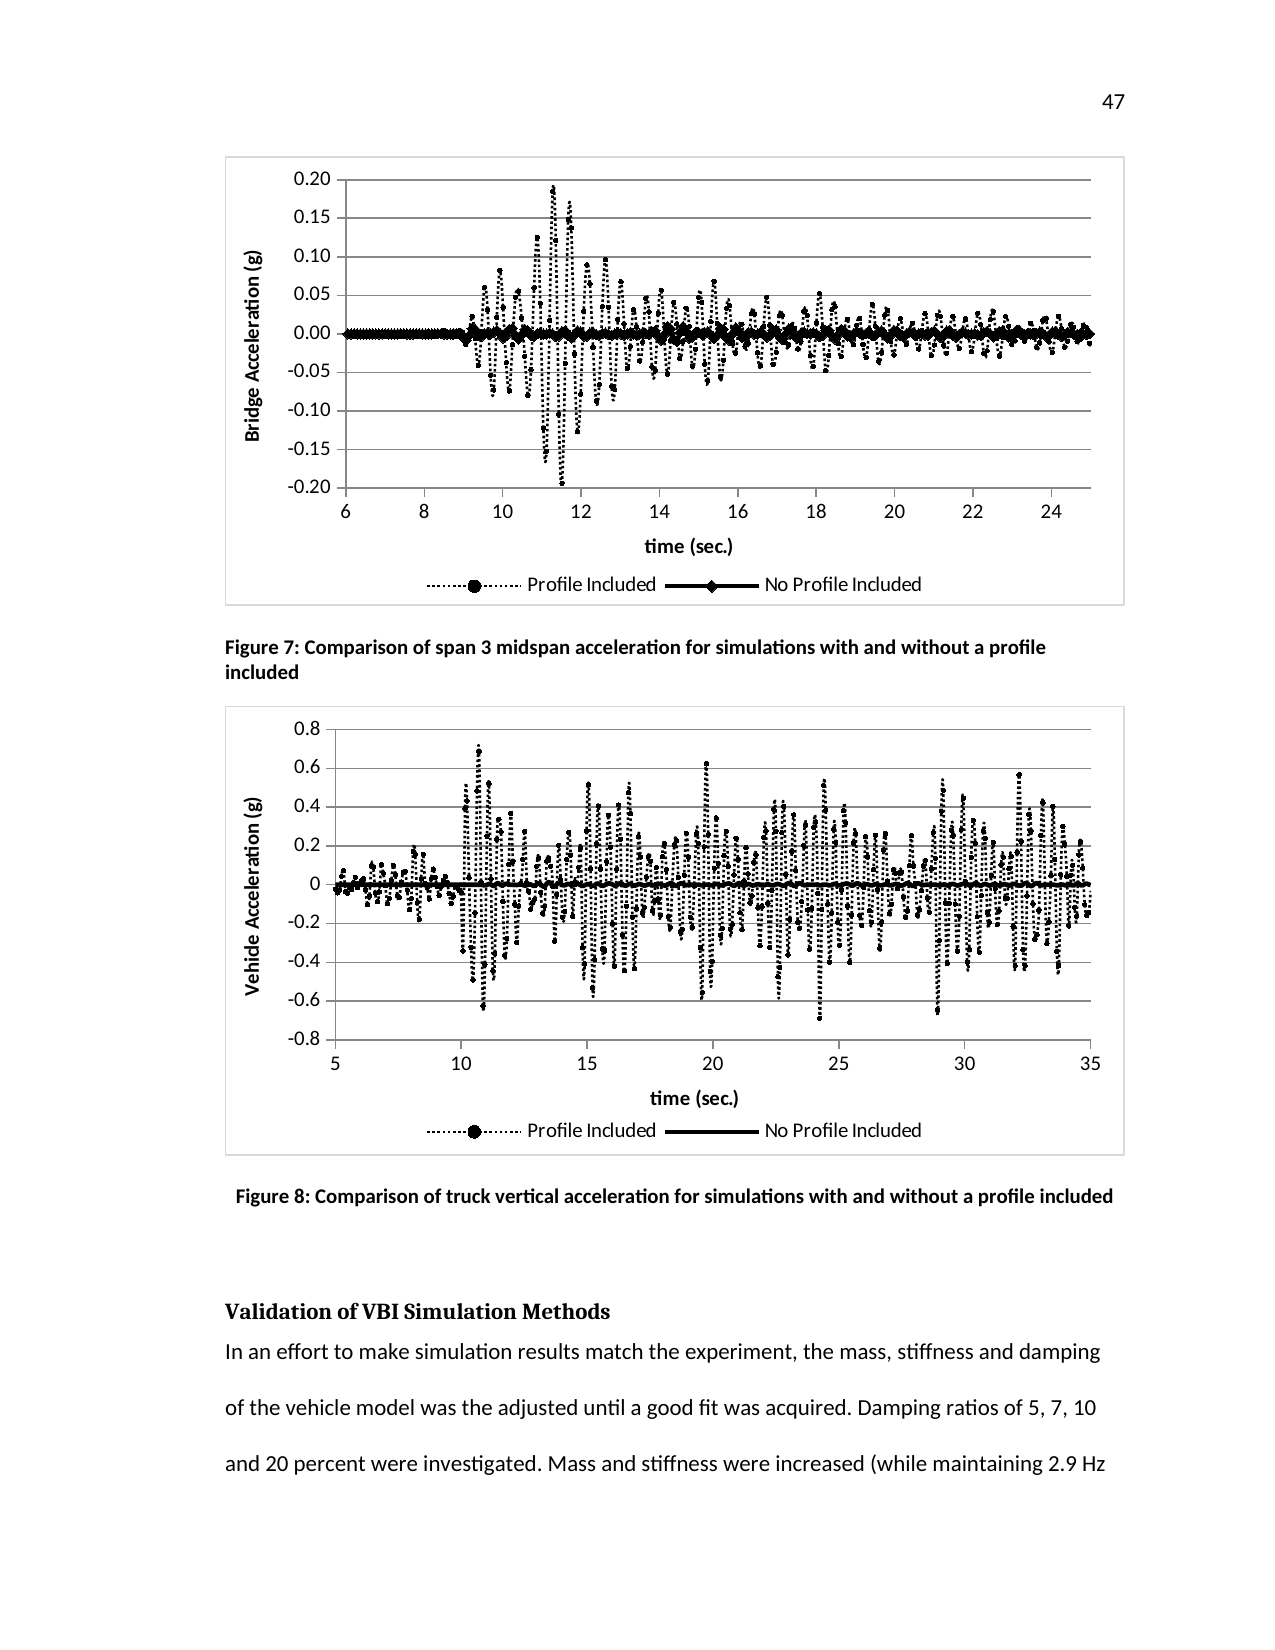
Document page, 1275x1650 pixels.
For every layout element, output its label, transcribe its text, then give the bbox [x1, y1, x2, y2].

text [225, 1337, 1125, 1477]
text Figure 8: Comparison of truck vertical acceleration for simulations with and without a profile included [225, 1184, 1125, 1209]
subtitle Validation of VBI Simulation Methods [225, 1298, 1125, 1325]
text Figure 7: Comparison of span 3 midspan acceleration for simulations with and without a profile included [225, 634, 1125, 685]
